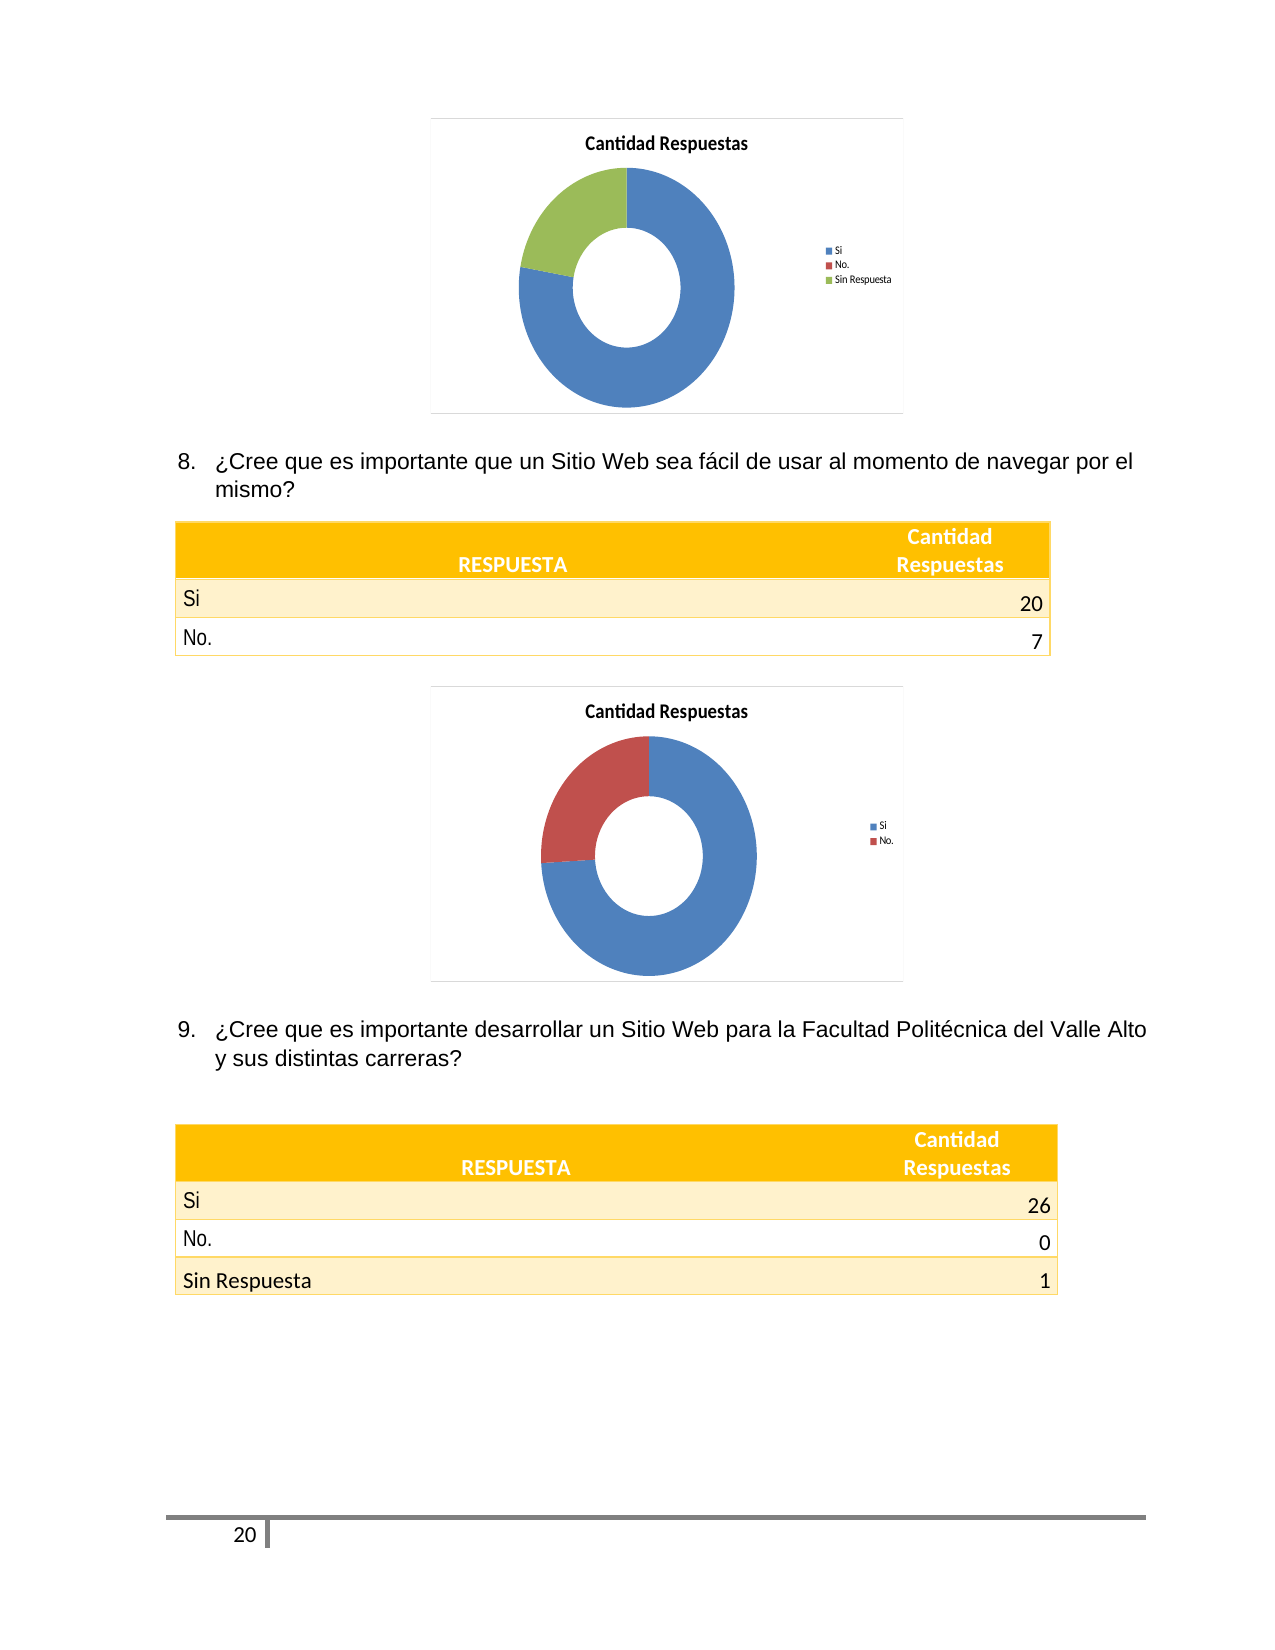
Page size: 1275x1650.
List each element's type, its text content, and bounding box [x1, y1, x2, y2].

table_cell Si [176, 580, 850, 617]
table_cell 26 [856, 1182, 1057, 1219]
list ¿Cree que es importante desarrollar un Sitio Web para la Facultad Politécnica del Valle Alto y sus distintas carreras? [177, 1016, 1157, 1071]
table_header RESPUESTA [176, 1125, 856, 1181]
table_header Cantidad Respuestas [850, 523, 1049, 578]
table_cell 7 [850, 618, 1049, 655]
table_cell No. [176, 618, 850, 655]
table_header RESPUESTA [176, 523, 850, 578]
table_cell Si [176, 1182, 856, 1219]
table_cell 20 [850, 580, 1049, 617]
table_header Cantidad Respuestas [856, 1125, 1057, 1181]
table_cell No. [176, 1220, 856, 1256]
table_cell Sin Respuesta [176, 1258, 856, 1294]
table_cell 0 [856, 1220, 1057, 1256]
table_cell 1 [856, 1258, 1057, 1294]
list ¿Cree que es importante que un Sitio Web sea fácil de usar al momento de navegar por el mismo? [177, 448, 1157, 503]
